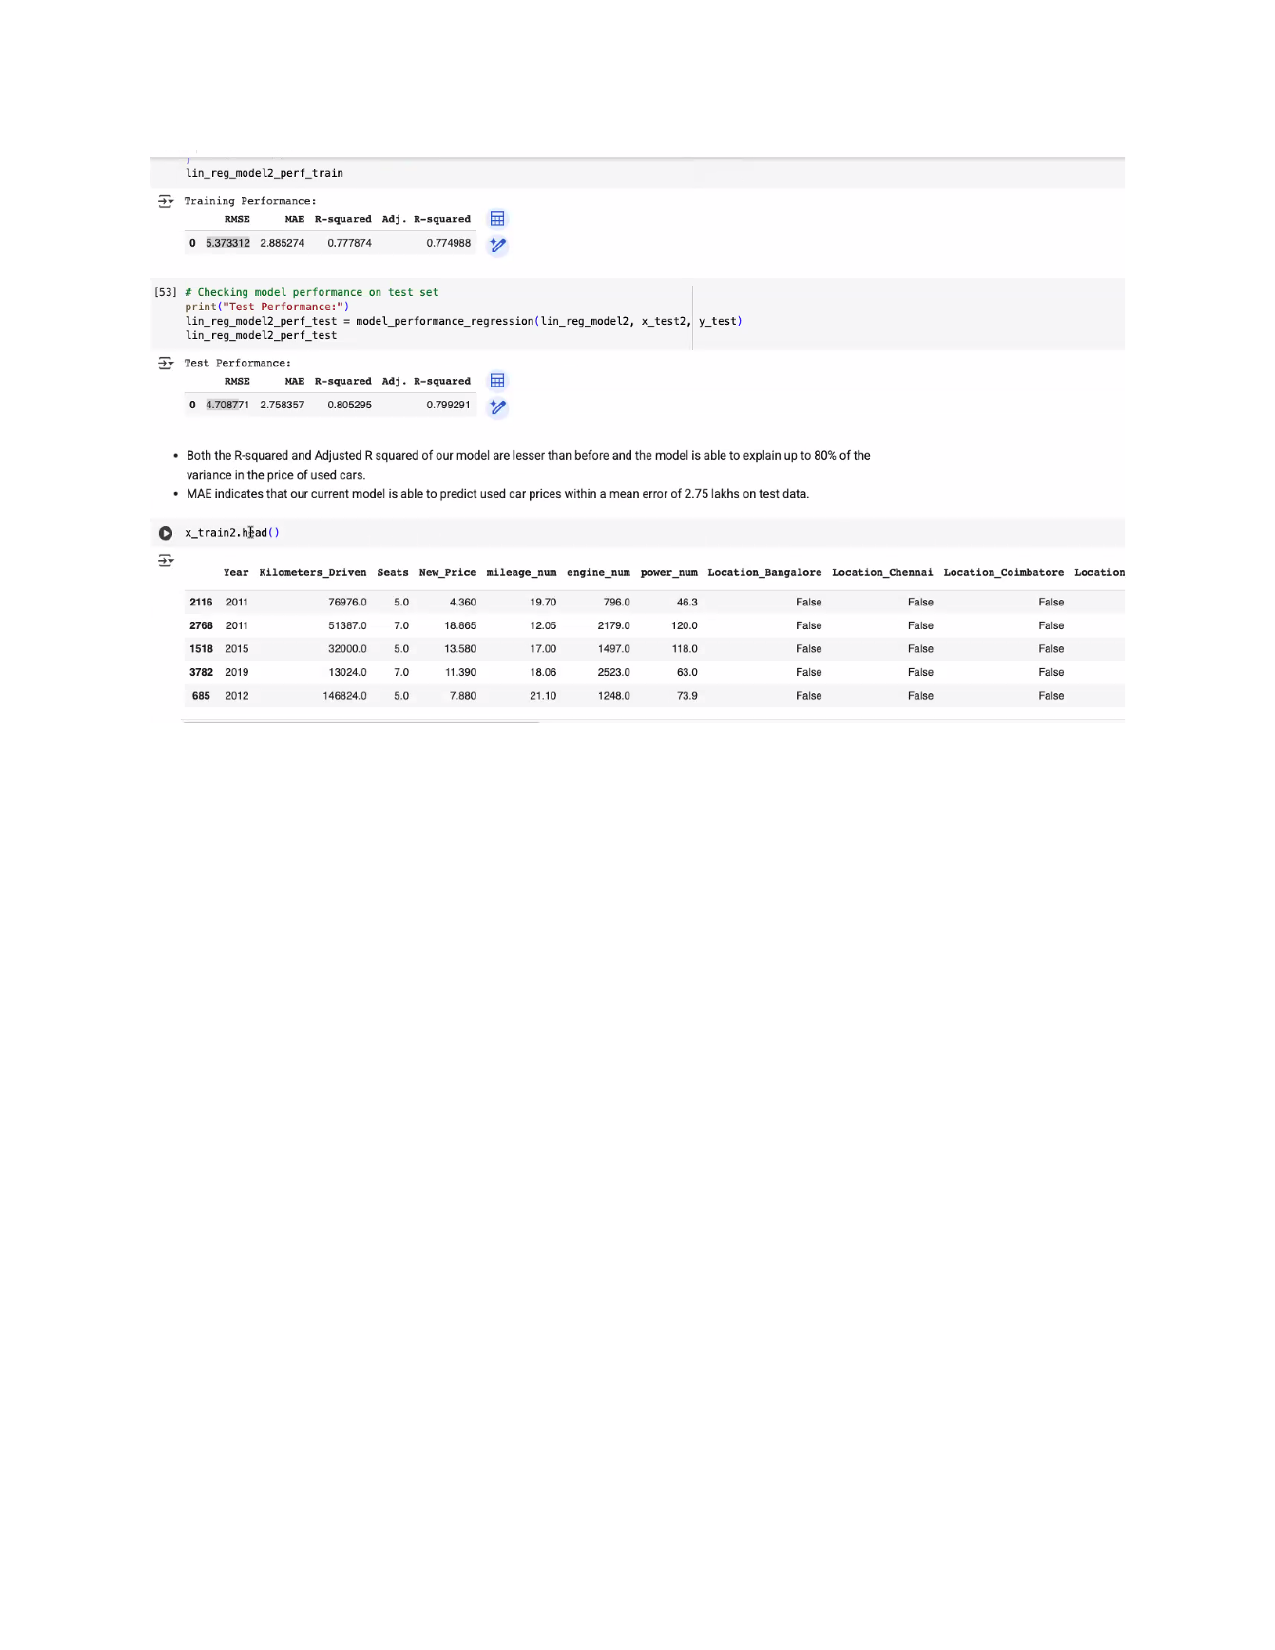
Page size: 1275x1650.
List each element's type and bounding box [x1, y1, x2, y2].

picture [150, 150, 1125, 723]
